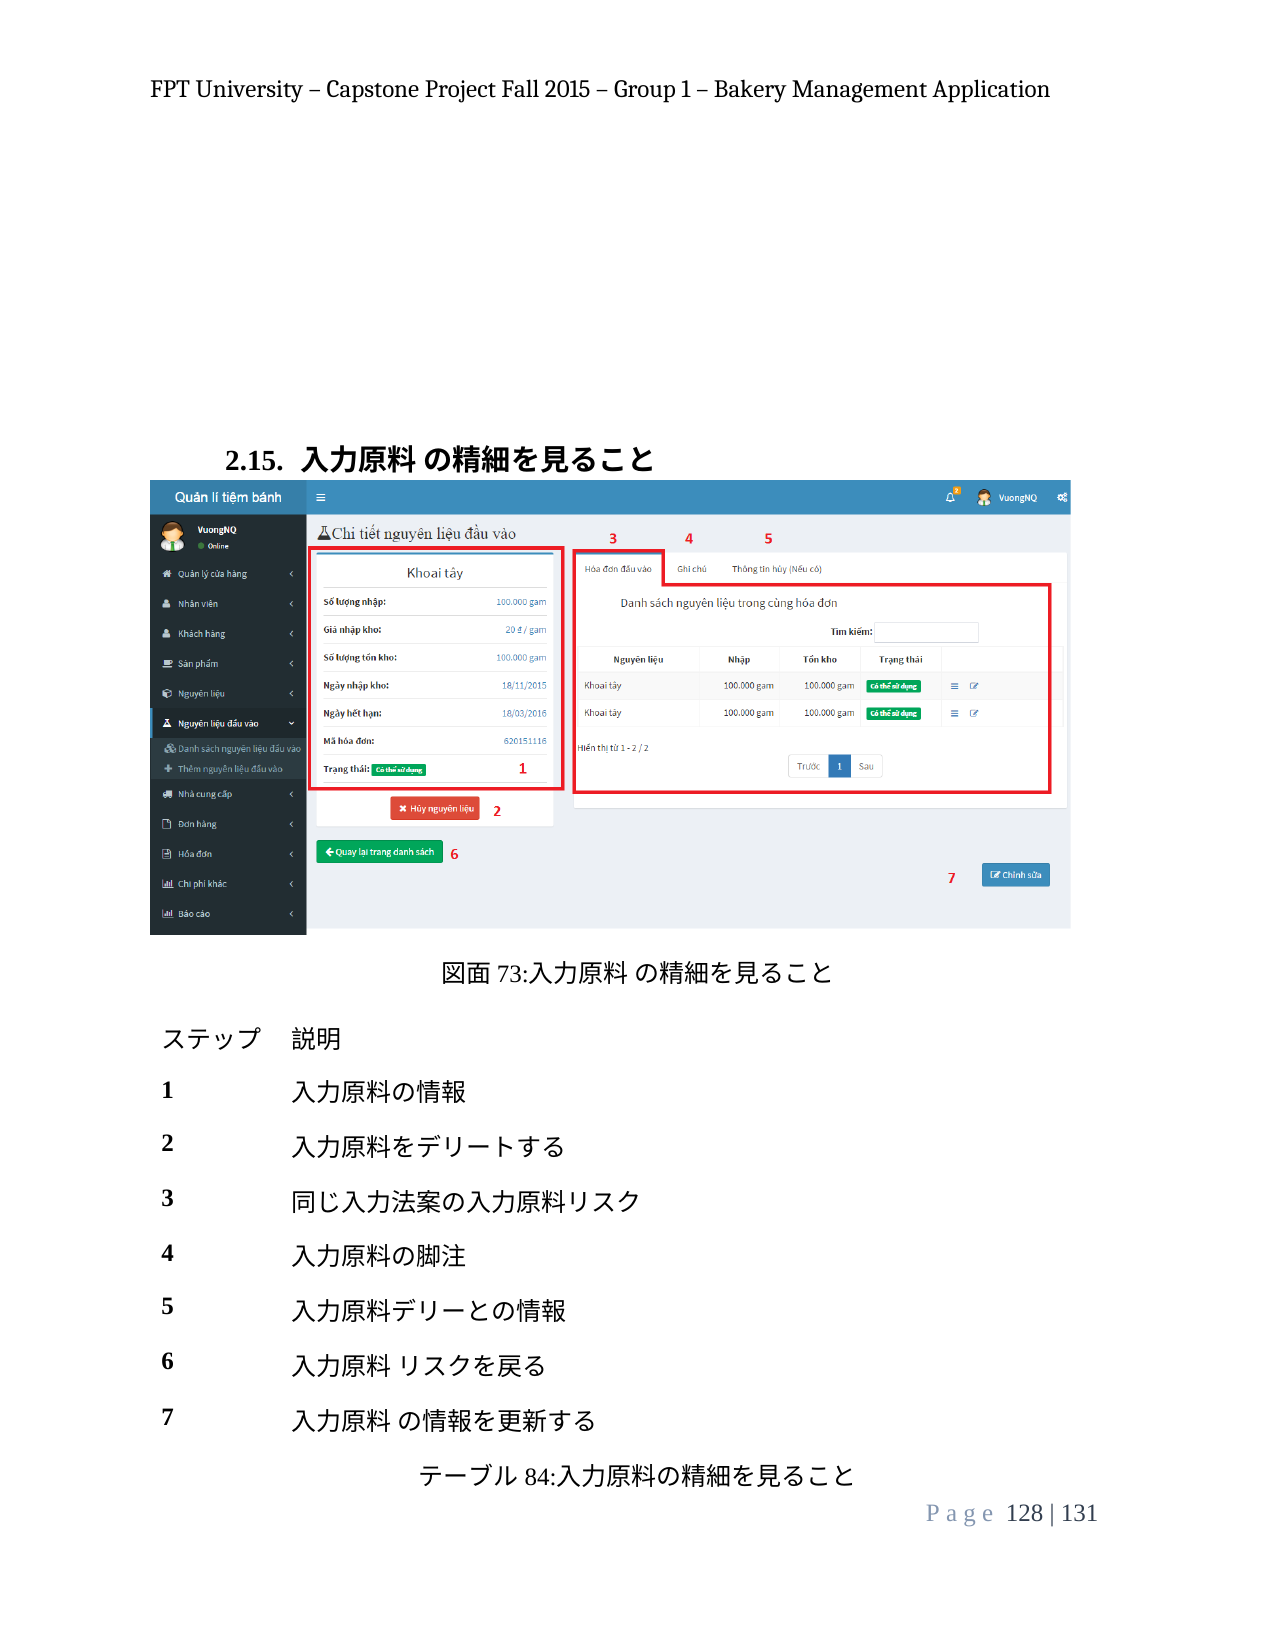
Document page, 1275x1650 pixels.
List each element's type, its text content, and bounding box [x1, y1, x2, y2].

picture [150, 480, 1071, 935]
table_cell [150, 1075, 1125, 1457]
subtitle 入力原料 の精細を見ること [225, 436, 1125, 478]
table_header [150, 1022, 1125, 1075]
